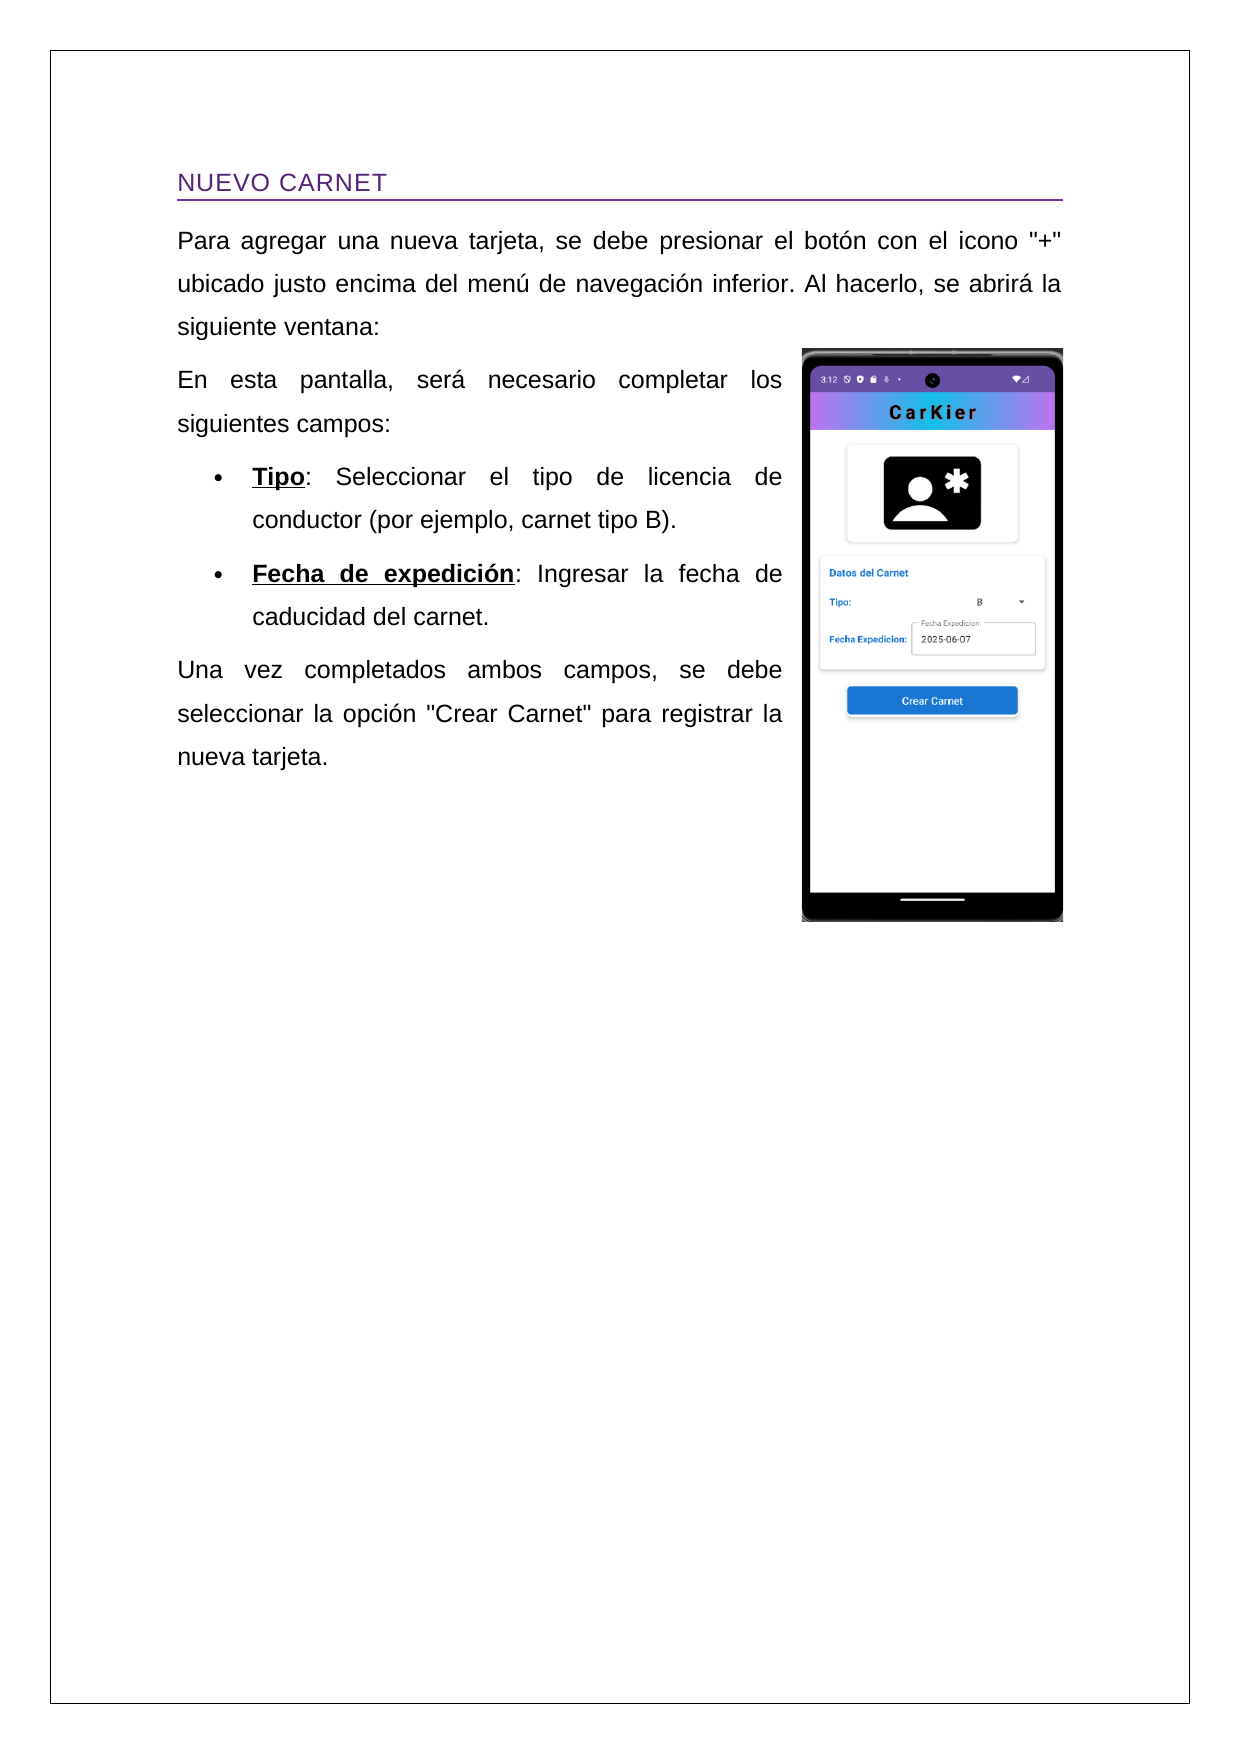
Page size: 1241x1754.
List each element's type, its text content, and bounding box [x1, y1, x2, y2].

text Una vez completados ambos campos, se debe seleccionar la opción "Crear Carnet" para registrar la nueva tarjeta. [177, 655, 801, 770]
list Tipo: Seleccionar el tipo de licencia de conductor (por ejemplo, carnet tipo B). [214, 462, 801, 534]
text En esta pantalla, será necesario completar los siguientes campos: [177, 365, 801, 437]
list Fecha de expedición: Ingresar la fecha de caducidad del carnet. [214, 559, 801, 631]
text Para agregar una nueva tarjeta, se debe presionar el botón con el icono "+" ubicado justo encima del menú de navegación inferior. Al hacerlo, se abrirá la siguiente ventana: [177, 226, 1063, 341]
subtitle Nuevo Carnet [177, 168, 1063, 199]
picture [801, 348, 1064, 922]
